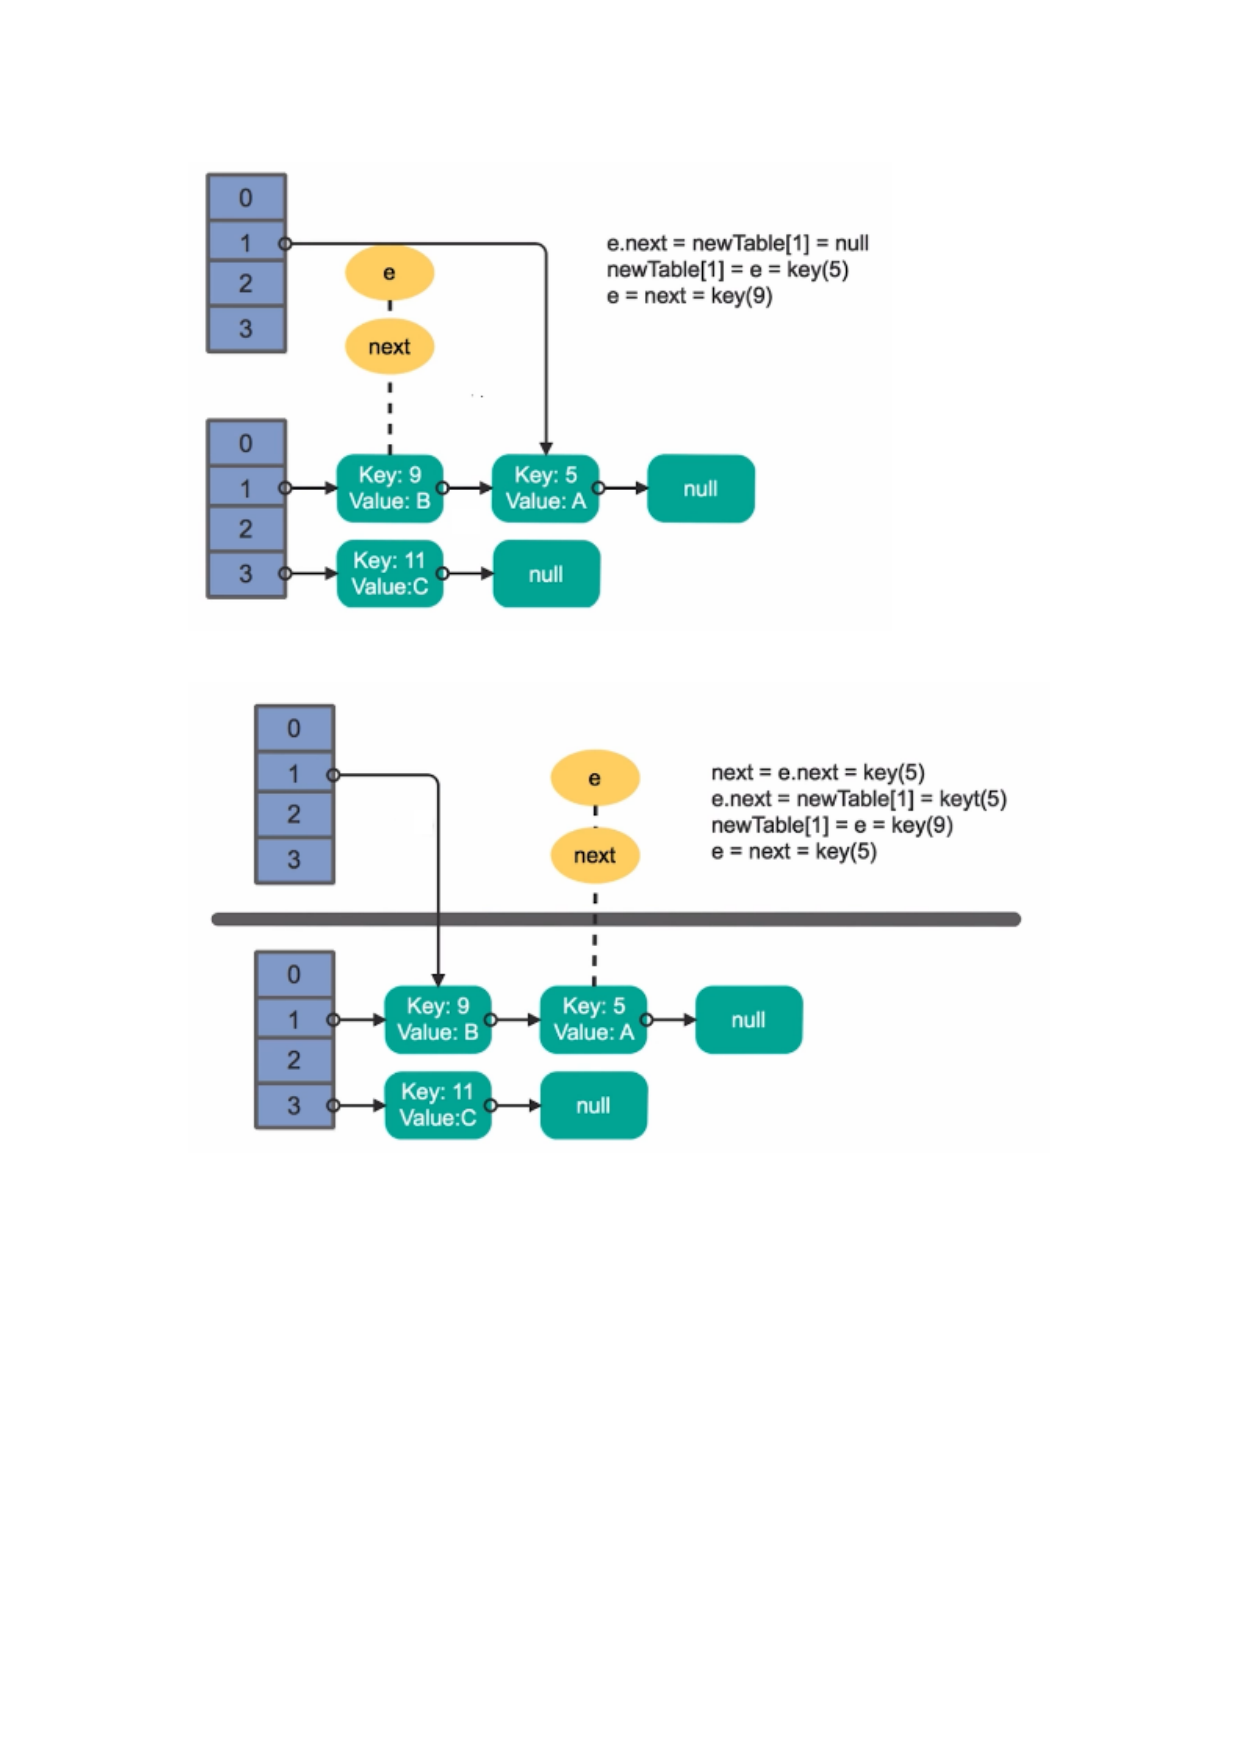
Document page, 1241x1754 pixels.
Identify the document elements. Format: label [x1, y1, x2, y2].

picture [187, 162, 893, 631]
picture [187, 682, 1050, 1153]
